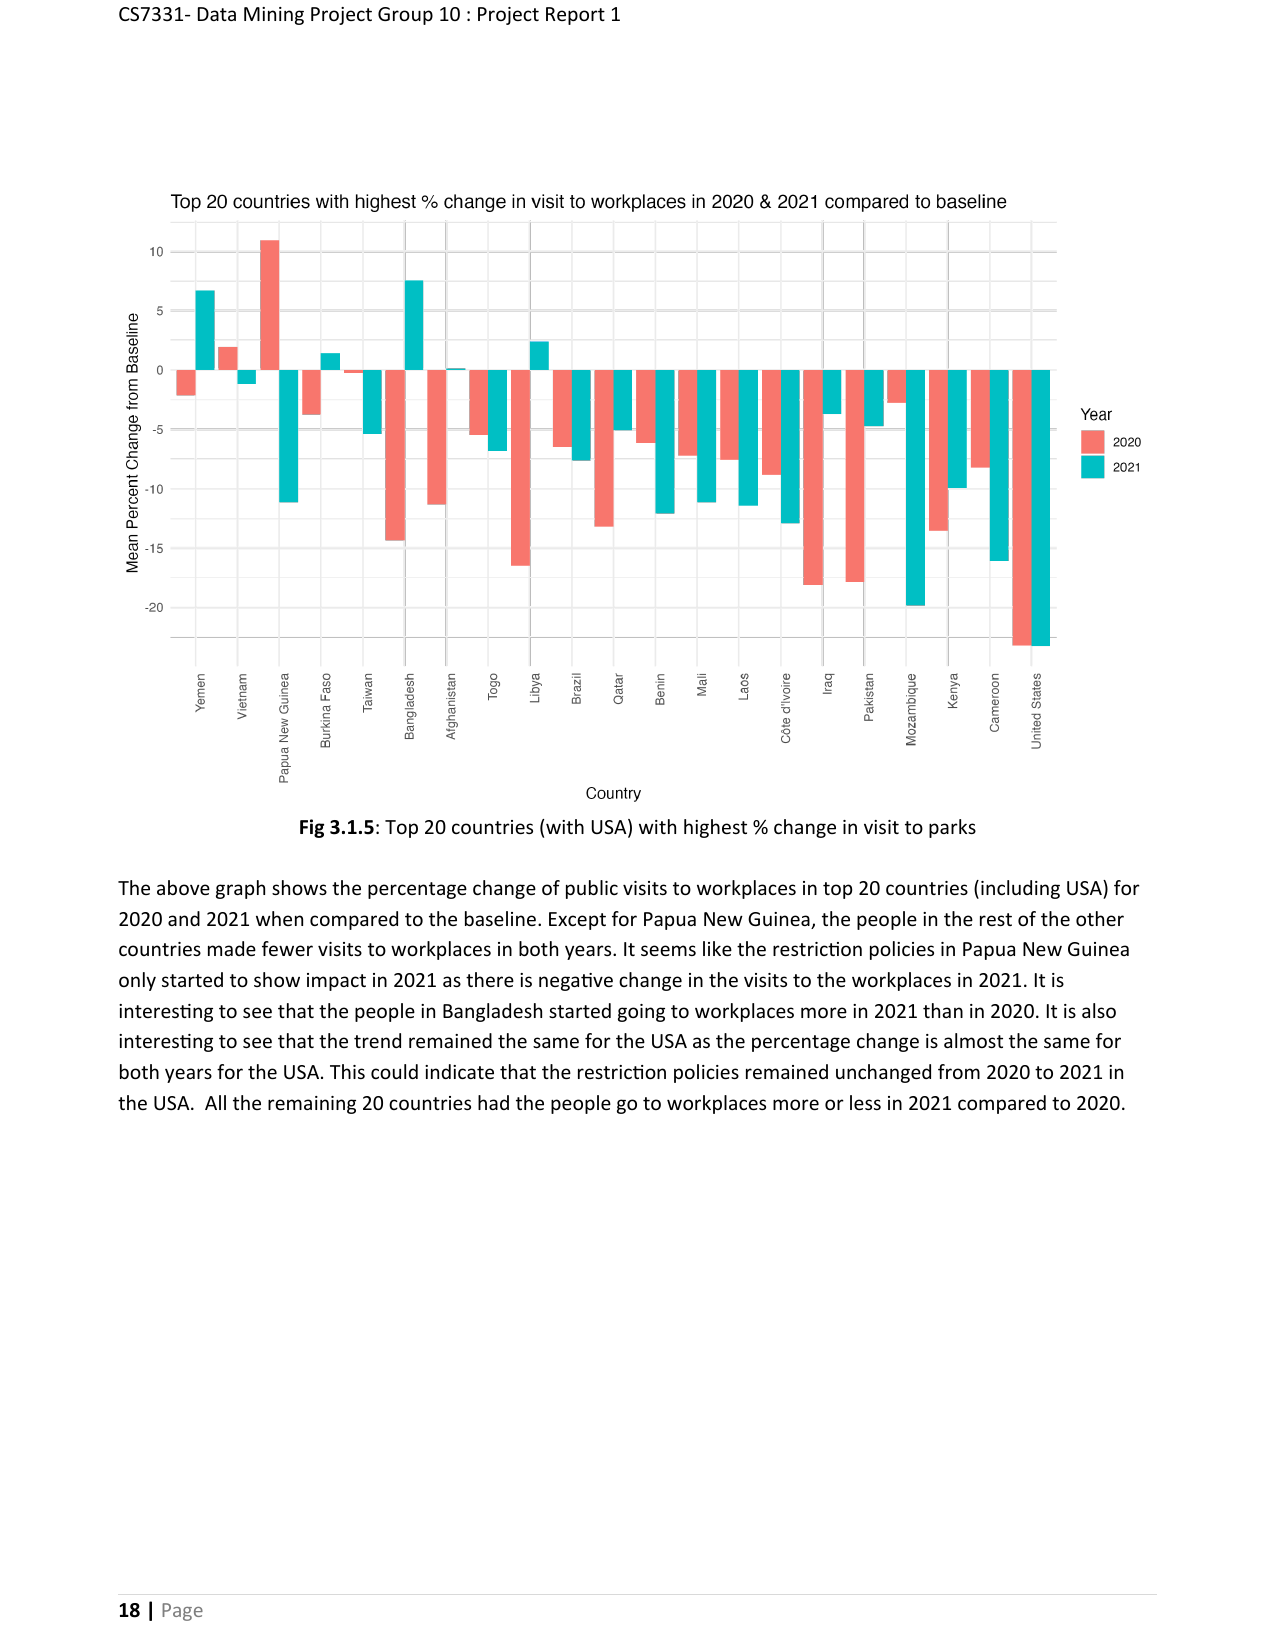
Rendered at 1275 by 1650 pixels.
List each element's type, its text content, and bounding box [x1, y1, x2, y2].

picture [118, 186, 1157, 810]
text The above graph shows the percentage change of public visits to workplaces in top 20 countries (including USA) for 2020 and 2021 when compared to the baseline. Except for Papua New Guinea, the people in the rest of the other countries made fewer visits to workplaces in both years. It seems like the restriction policies in Papua New Guinea only started to show impact in 2021 as there is negative change in the visits to the workplaces in 2021. It is interesting to see that the people in Bangladesh started going to workplaces more in 2021 than in 2020. It is also interesting to see that the trend remained the same for the USA as the percentage change is almost the same for both years for the USA. This could indicate that the restriction policies remained unchanged from 2020 to 2021 in the USA. All the remaining 20 countries had the people go to workplaces more or less in 2021 compared to 2020. [118, 874, 1157, 1115]
text Fig 3.1.5: Top 20 countries (with USA) with highest % change in visit to parks [118, 813, 1157, 840]
